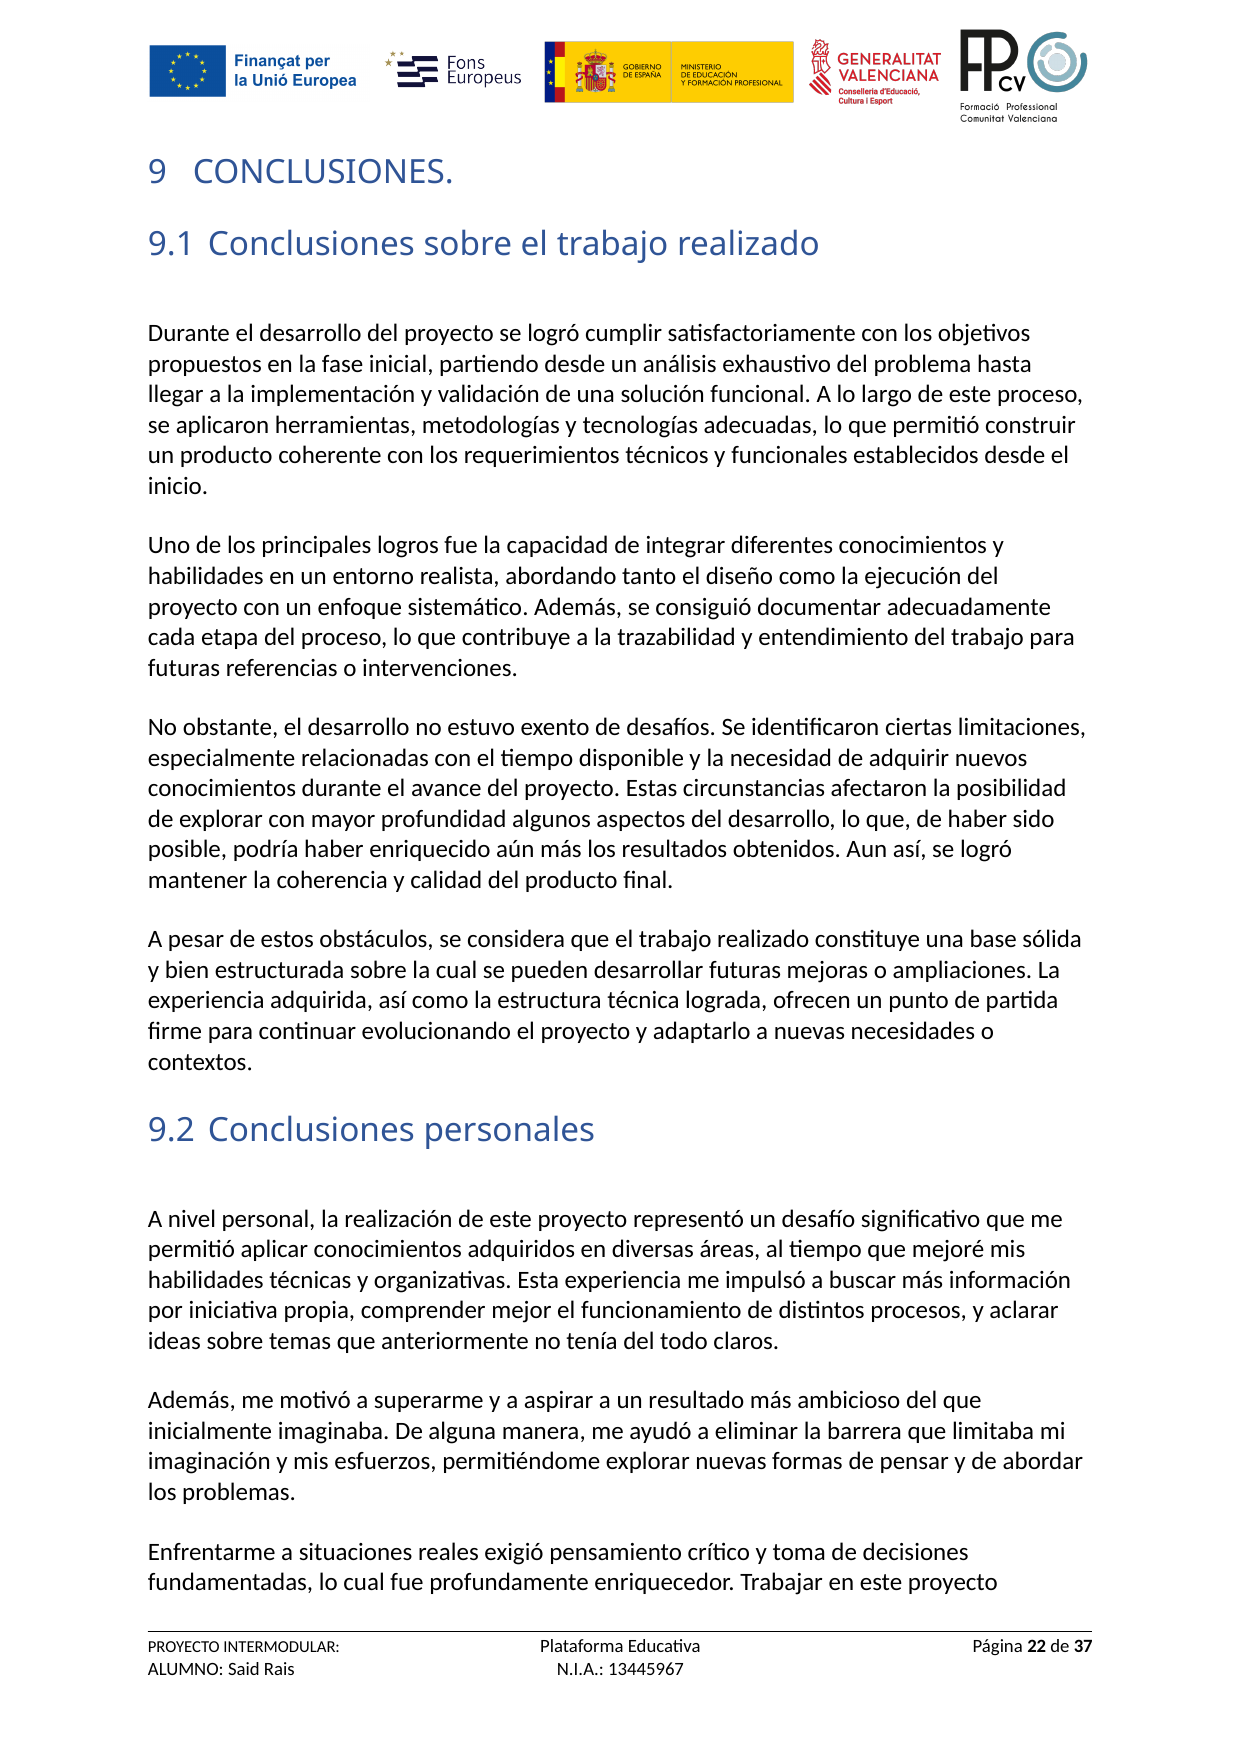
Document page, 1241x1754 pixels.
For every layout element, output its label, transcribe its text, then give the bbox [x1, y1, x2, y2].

text A nivel personal, la realización de este proyecto representó un desafío significativo que me permitió aplicar conocimientos adquiridos en diversas áreas, al tiempo que mejoré mis habilidades técnicas y organizativas. Esta experiencia me impulsó a buscar más información por iniciativa propia, comprender mejor el funcionamiento de distintos procesos, y aclarar ideas sobre temas que anteriormente no tenía del todo claros. [148, 1203, 1092, 1355]
text No obstante, el desarrollo no estuvo exento de desafíos. Se identificaron ciertas limitaciones, especialmente relacionadas con el tiempo disponible y la necesidad de adquirir nuevos conocimientos durante el avance del proyecto. Estas circunstancias afectaron la posibilidad de explorar con mayor profundidad algunos aspectos del desarrollo, lo que, de haber sido posible, podría haber enriquecido aún más los resultados obtenidos. Aun así, se logró mantener la coherencia y calidad del producto final. [148, 711, 1092, 894]
picture [955, 22, 1091, 127]
picture [543, 40, 795, 104]
text A pesar de estos obstáculos, se considera que el trabajo realizado constituye una base sólida y bien estructurada sobre la cual se pueden desarrollar futuras mejoras o ampliaciones. La experiencia adquirida, así como la estructura técnica lograda, ofrecen un punto de partida firme para continuar evolucionando el proyecto y adaptarlo a nuevas necesidades o contextos. [148, 924, 1092, 1076]
text Además, me motivó a superarme y a aspirar a un resultado más ambicioso del que inicialmente imaginaba. De alguna manera, me ayudó a eliminar la barrera que limitaba mi imaginación y mis esfuerzos, permitiéndome explorar nuevas formas de pensar y de abordar los problemas. [148, 1384, 1092, 1507]
subtitle CONCLUSIONES. [148, 148, 1092, 193]
picture [384, 50, 530, 94]
picture [809, 39, 941, 105]
subtitle Conclusiones personales [148, 1105, 1092, 1151]
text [148, 1536, 1092, 1597]
subtitle Conclusiones sobre el trabajo realizado [148, 220, 1092, 265]
picture [147, 44, 370, 102]
text Uno de los principales logros fue la capacidad de integrar diferentes conocimientos y habilidades en un entorno realista, abordando tanto el diseño como la ejecución del proyecto con un enfoque sistemático. Además, se consiguió documentar adecuadamente cada etapa del proceso, lo que contribuye a la trazabilidad y entendimiento del trabajo para futuras referencias o intervenciones. [148, 529, 1092, 682]
text Durante el desarrollo del proyecto se logró cumplir satisfactoriamente con los objetivos propuestos en la fase inicial, partiendo desde un análisis exhaustivo del problema hasta llegar a la implementación y validación de una solución funcional. A lo largo de este proceso, se aplicaron herramientas, metodologías y tecnologías adecuadas, lo que permitió construir un producto coherente con los requerimientos técnicos y funcionales establecidos desde el inicio. [148, 317, 1092, 500]
